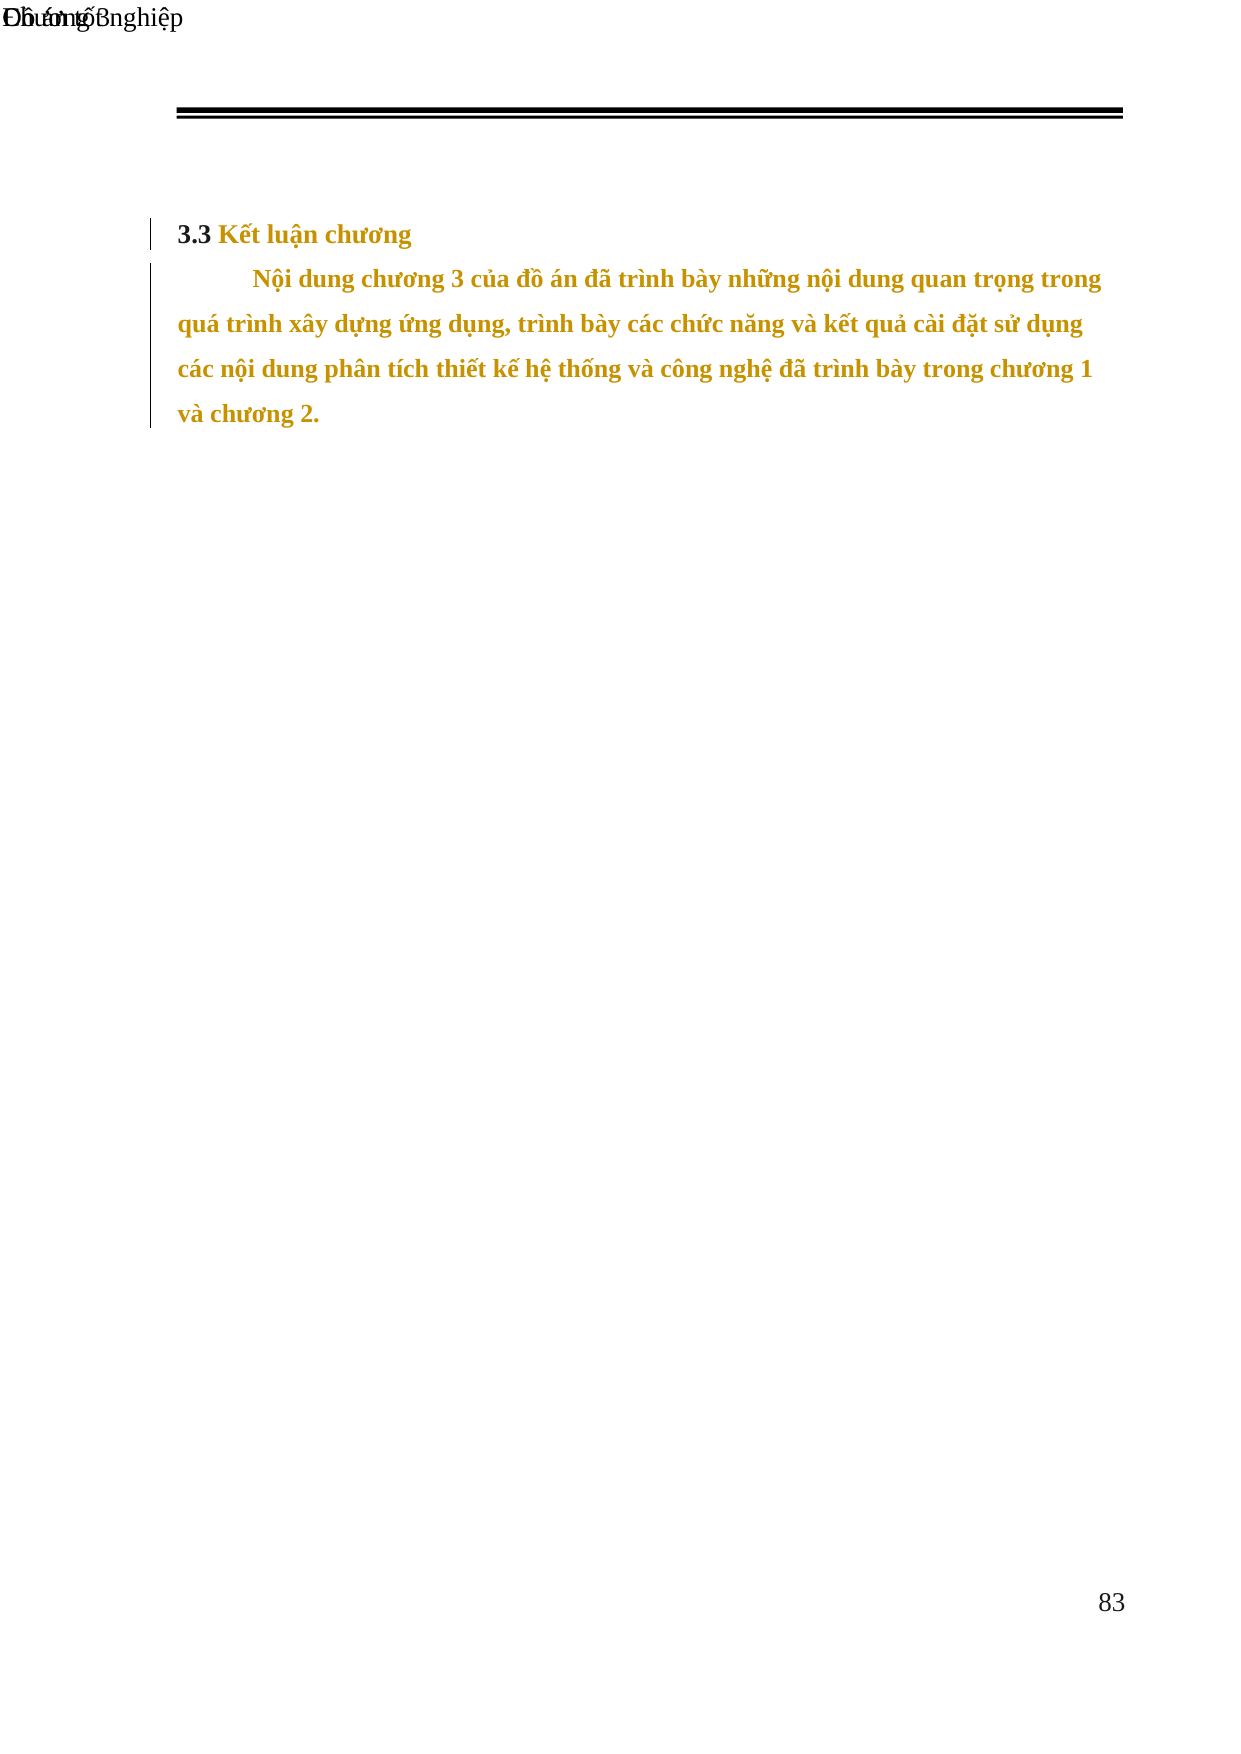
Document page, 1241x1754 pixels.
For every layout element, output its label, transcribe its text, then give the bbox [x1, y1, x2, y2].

text Nội dung chương 3 của đồ án đã trình bày những nội dung quan trọng trong quá trình xây dựng ứng dụng, trình bày các chức năng và kết quả cài đặt sử dụng các nội dung phân tích thiết kế hệ thống và công nghệ đã trình bày trong chương 1 và chương 2. [177, 263, 1122, 428]
subtitle Kết luận chương [177, 218, 1125, 249]
